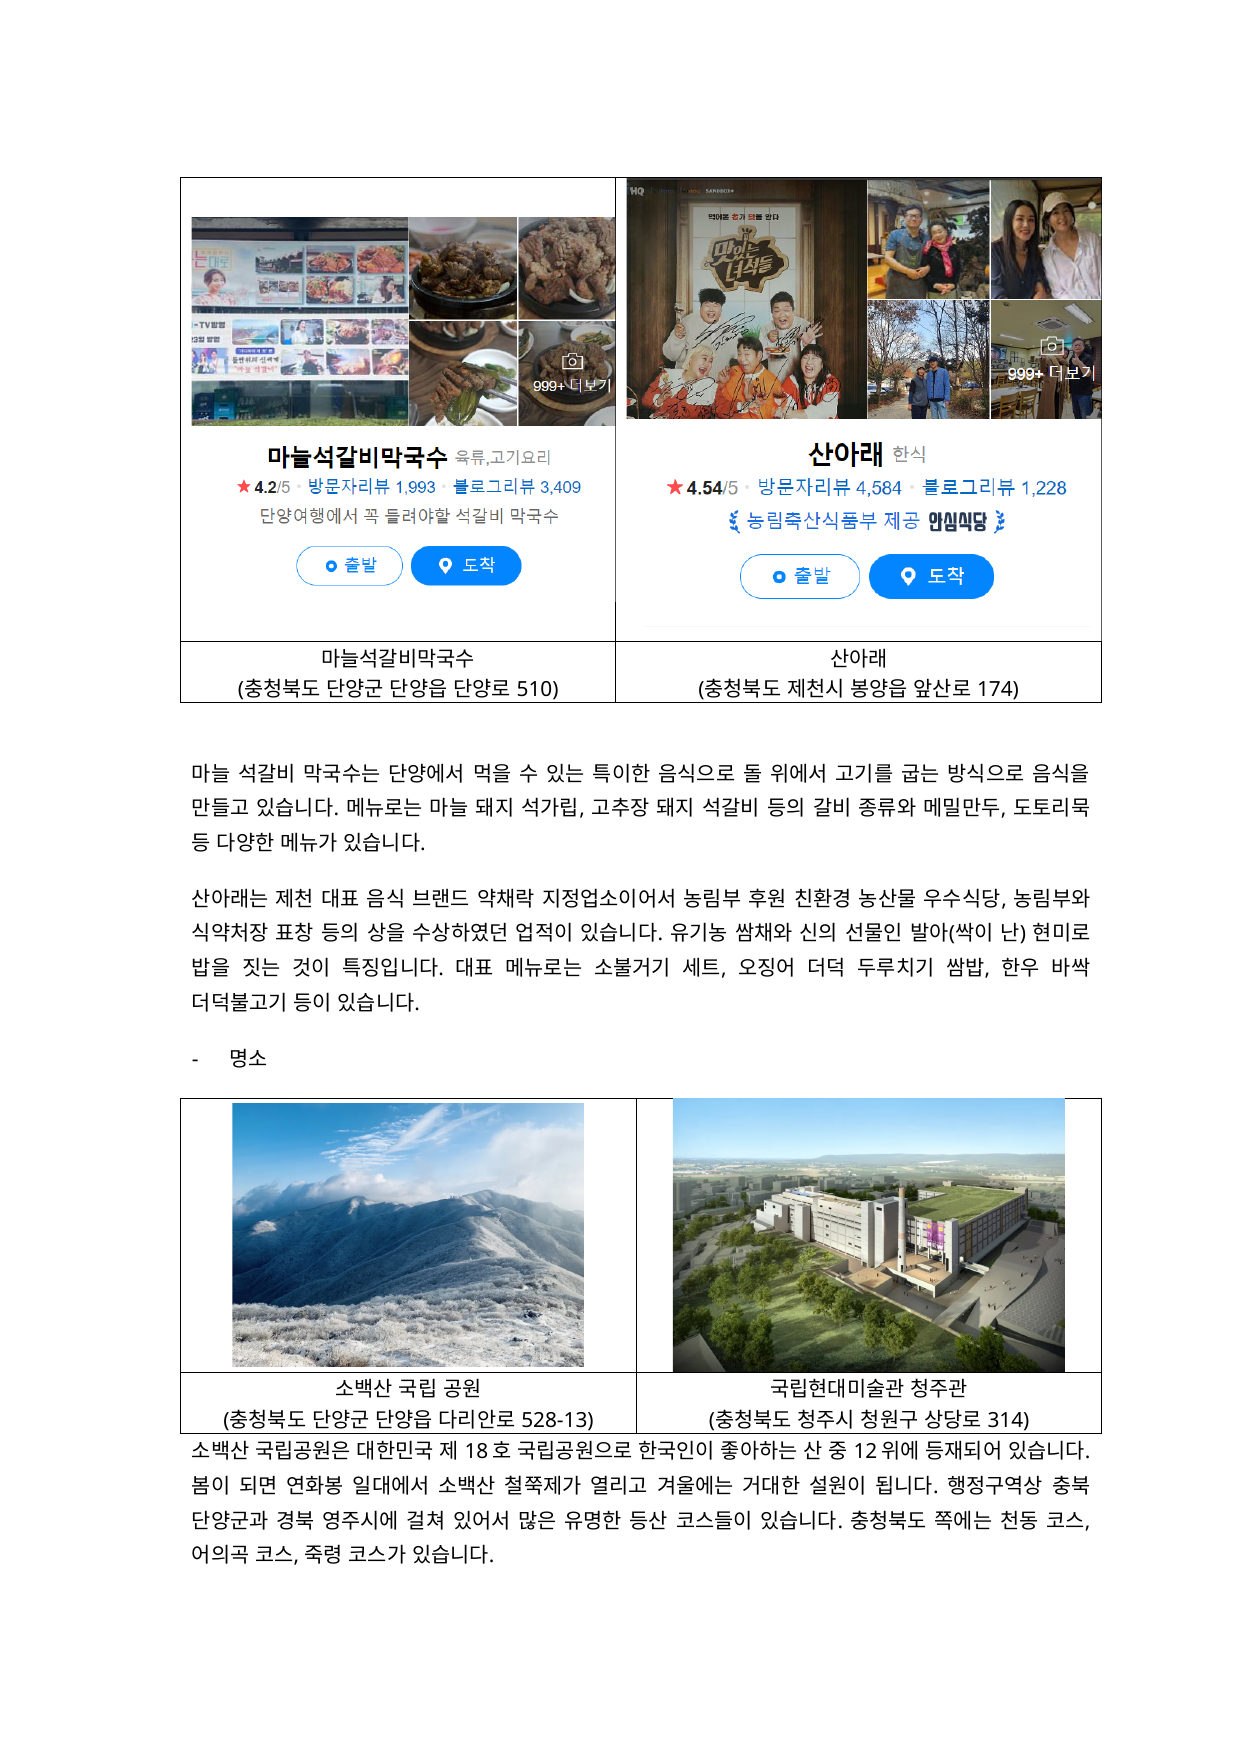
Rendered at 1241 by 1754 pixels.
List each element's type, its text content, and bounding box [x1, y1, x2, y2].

picture [672, 1098, 1065, 1372]
picture [626, 178, 1102, 641]
table_cell 소백산 국립 공원 (충청북도 단양군 단양읍 다리안로 528-13) [181, 1373, 636, 1433]
table_header [181, 1099, 636, 1372]
list 명소 [192, 1042, 1090, 1072]
table_cell 마늘석갈비막국수 (충청북도 단양군 단양읍 단양로 510) [181, 642, 615, 702]
picture [232, 1103, 584, 1367]
table_cell 산아래 (충청북도 제천시 봉양읍 앞산로 174) [616, 642, 1101, 702]
table_header [637, 1099, 672, 1372]
text 소백산 국립공원은 대한민국 제 18호 국립공원으로 한국인이 좋아하는 산 중 12위에 등재되어 있습니다. 봄이 되면 연화봉 일대에서 소백산 철쭉제가 열리고 겨울에는 거대한 설원이 됩니다. 행정구역상 충북 단양군과 경북 영주시에 걸쳐 있어서 많은 유명한 등산 코스들이 있습니다. 충청북도 쪽에는 천동 코스, 어의곡 코스, 죽령 코스가 있습니다. [192, 1434, 1090, 1569]
text 마늘 석갈비 막국수는 단양에서 먹을 수 있는 특이한 음식으로 돌 위에서 고기를 굽는 방식으로 음식을 만들고 있습니다. 메뉴로는 마늘 돼지 석가립, 고추장 돼지 석갈비 등의 갈비 종류와 메밀만두, 도토리묵 등 다양한 메뉴가 있습니다. [192, 757, 1090, 857]
text 산아래는 제천 대표 음식 브랜드 약채락 지정업소이어서 농림부 후원 친환경 농산물 우수식당, 농림부와 식약처장 표창 등의 상을 수상하였던 업적이 있습니다. 유기농 쌈채와 신의 선물인 발아(싹이 난) 현미로 밥을 짓는 것이 특징입니다. 대표 메뉴로는 소불거기 세트, 오징어 더덕 두루치기 쌈밥, 한우 바싹 더덕불고기 등이 있습니다. [192, 882, 1090, 1017]
table_header [616, 178, 626, 641]
table_header [1065, 1099, 1101, 1372]
picture [191, 217, 616, 602]
table_cell 국립현대미술관 청주관 (충청북도 청주시 청원구 상당로 314) [637, 1373, 1101, 1433]
table_header [181, 178, 615, 641]
